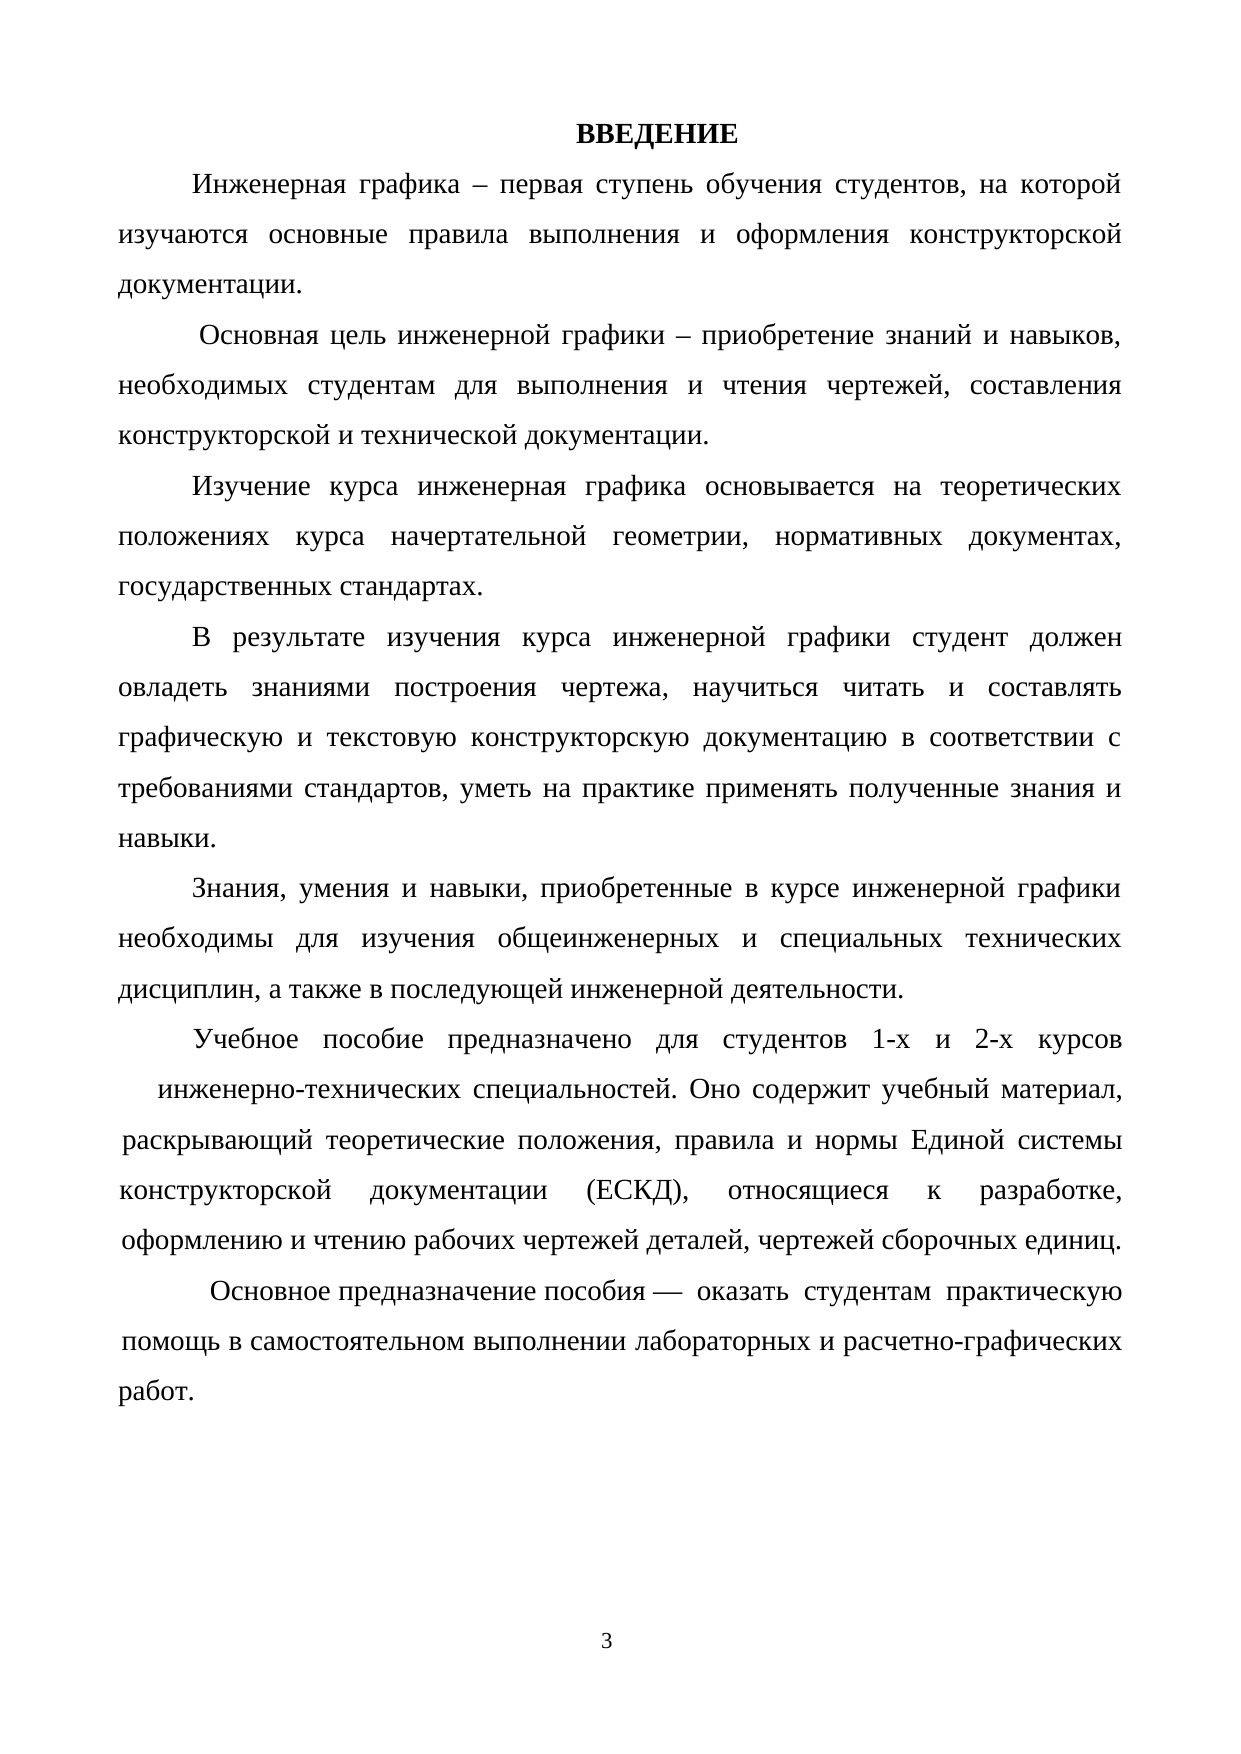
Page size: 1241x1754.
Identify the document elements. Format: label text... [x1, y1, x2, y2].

text Учебное пособие предназначено для студентов 1-х и 2-х курсов инженерно-технических специальностей. Оно содержит учебный материал, раскрывающий теоретические положения, правила и нормы Единой системы конструкторской документации (ЕСКД), относящиеся к разработке, оформлению и чтению рабочих чертежей деталей, чертежей сборочных единиц. Основное предназначение пособия — оказать студентам практическую помощь в самостоятельном выполнении лабораторных и расчетно-графических [118, 1021, 1122, 1357]
text Изучение курса инженерная графика основывается на теоретических положениях курса начертательной геометрии, нормативных документах, государственных стандартах. [118, 468, 1122, 602]
text В результате изучения курса инженерной графики студент должен овладеть знаниями построения чертежа, научиться читать и составлять графическую и текстовую конструкторскую документацию в соответствии с требованиями стандартов, уметь на практике применять полученные знания и навыки. [118, 619, 1122, 853]
subtitle ВВЕДЕНИЕ [99, 116, 1215, 149]
text Знания, умения и навыки, приобретенные в курсе инженерной графики необходимы для изучения общеинженерных и специальных технических дисциплин, а также в последующей инженерной деятельности. [118, 870, 1122, 1004]
text Основная цель инженерной графики – приобретение знаний и навыков, необходимых студентам для выполнения и чтения чертежей, составления конструкторской и технической документации. [118, 317, 1122, 451]
text Инженерная графика – первая ступень обучения студентов, на которой изучаются основные правила выполнения и оформления конструкторской документации. [118, 166, 1122, 300]
text работ. [118, 1373, 1215, 1407]
